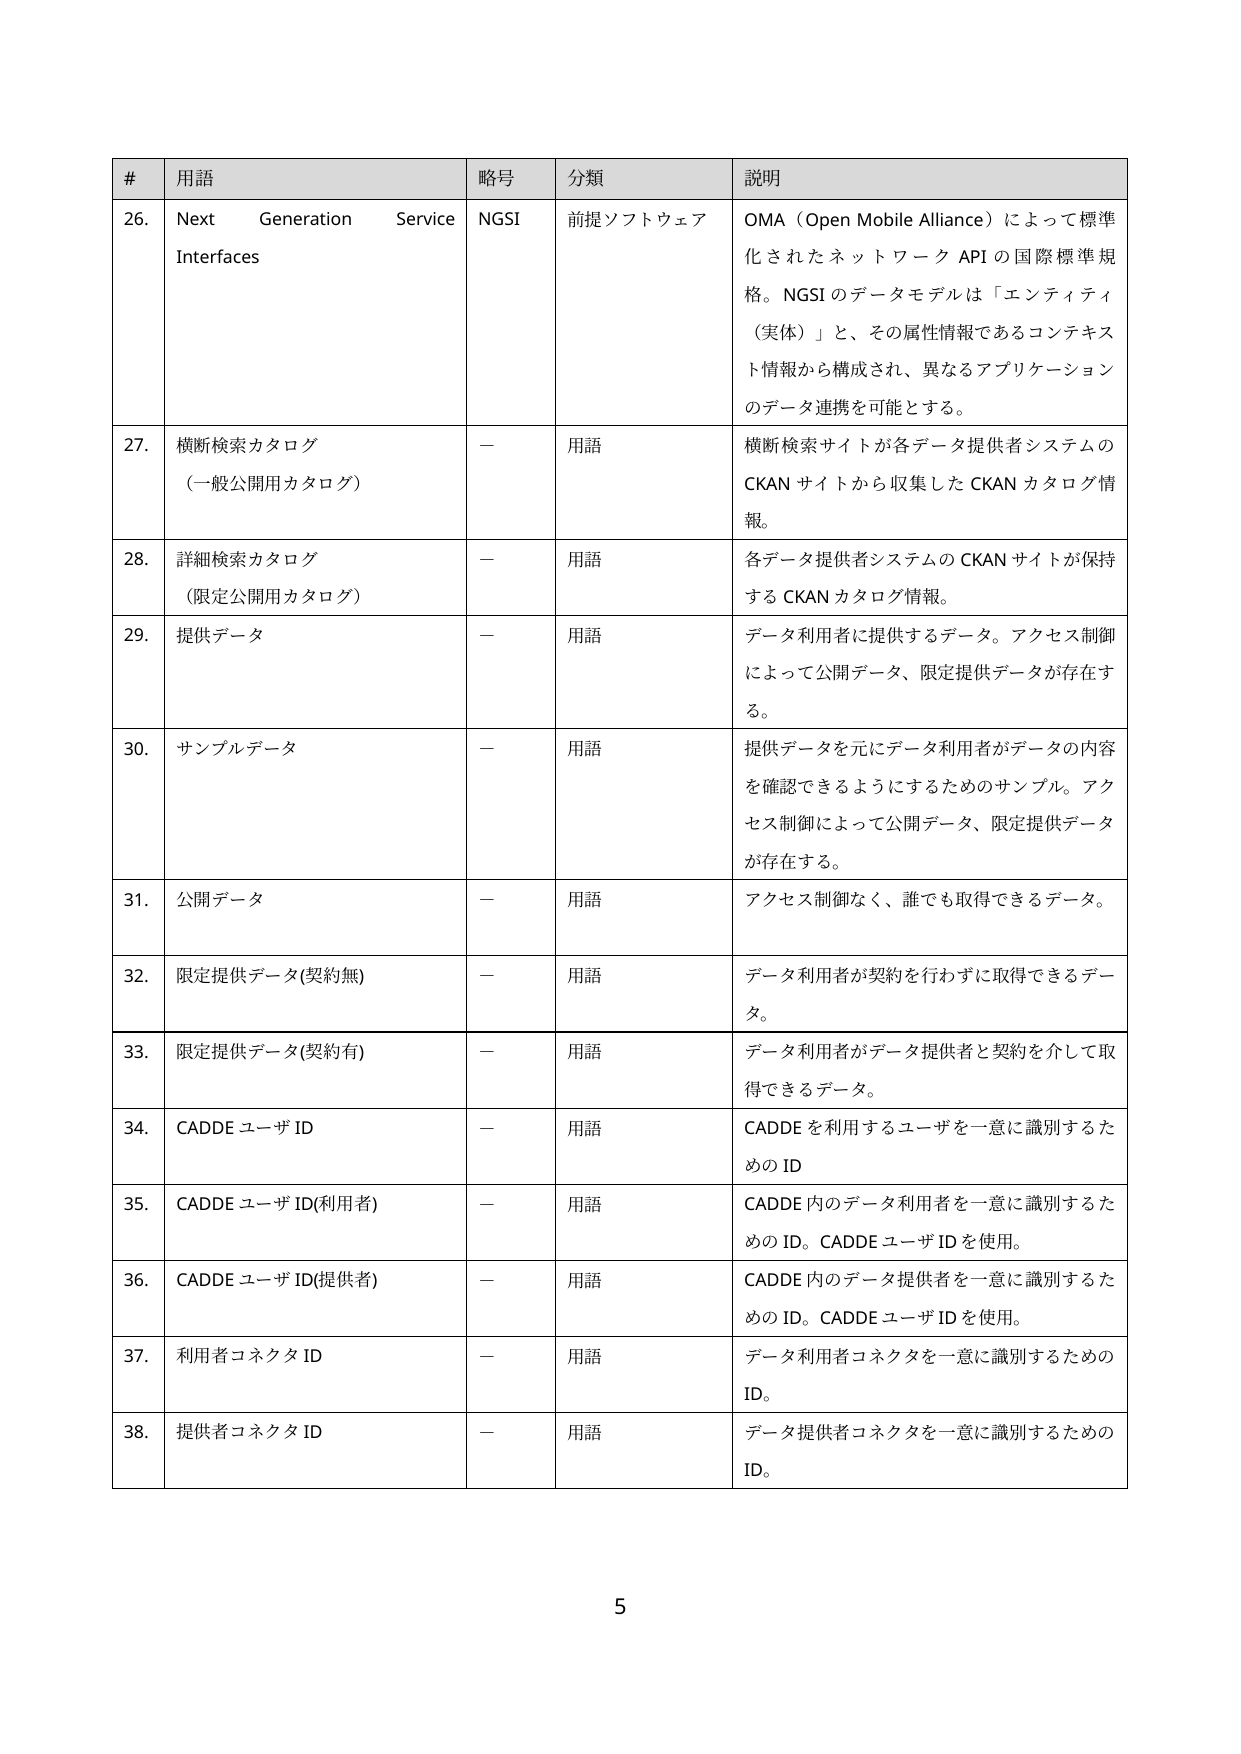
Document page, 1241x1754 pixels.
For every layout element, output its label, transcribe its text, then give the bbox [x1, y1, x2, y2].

table_cell CADDEを利用するユーザを一意に識別するためのID [733, 1109, 1127, 1183]
table_cell [113, 1261, 164, 1336]
table_cell CADDEユーザID(利用者) [165, 1185, 466, 1259]
table_cell － [467, 1337, 555, 1412]
table_cell アクセス制御なく、誰でも取得できるデータ。 [733, 880, 1127, 955]
table_cell － [467, 880, 555, 955]
table_cell データ利用者がデータ提供者と契約を介して取得できるデータ。 [733, 1033, 1127, 1107]
table_cell 提供データ [165, 616, 466, 728]
table_cell [113, 880, 164, 955]
table_cell [113, 1413, 164, 1488]
table_cell データ利用者が契約を行わずに取得できるデータ。 [733, 956, 1127, 1031]
table_cell [113, 1109, 164, 1183]
table_header 分類 [556, 159, 732, 199]
table_cell [113, 1033, 164, 1107]
table_cell データ利用者コネクタを一意に識別するためのID。 [733, 1337, 1127, 1412]
table_cell － [467, 956, 555, 1031]
table_cell 用語 [556, 1413, 732, 1488]
table_cell － [467, 1261, 555, 1336]
table_cell － [467, 1413, 555, 1488]
table_cell 用語 [556, 616, 732, 728]
table_header 用語 [165, 159, 466, 199]
table_cell － [467, 616, 555, 728]
table_cell 限定提供データ(契約有) [165, 1033, 466, 1107]
table_cell OMA（Open Mobile Alliance）によって標準化されたネットワークAPIの国際標準規格。NGSIのデータモデルは「エンティティ（実体）」と、その属性情報であるコンテキスト情報から構成され、異なるアプリケーションのデータ連携を可能とする。 [733, 200, 1127, 425]
table_cell － [467, 1033, 555, 1107]
table_cell [113, 200, 164, 425]
table_header # [113, 159, 164, 199]
table_cell 提供者コネクタID [165, 1413, 466, 1488]
table_cell 用語 [556, 1109, 732, 1183]
table_cell － [467, 729, 555, 879]
table_cell [113, 729, 164, 879]
table_cell [113, 616, 164, 728]
table_cell [113, 426, 164, 539]
table_cell 横断検索カタログ （一般公開用カタログ） [165, 426, 466, 539]
table_cell CADDE内のデータ利用者を一意に識別するためのID。CADDEユーザIDを使用。 [733, 1185, 1127, 1259]
table_cell 用語 [556, 540, 732, 615]
table_cell [113, 540, 164, 615]
table_cell 用語 [556, 426, 732, 539]
table_cell サンプルデータ [165, 729, 466, 879]
table_cell 横断検索サイトが各データ提供者システムのCKANサイトから収集したCKANカタログ情報。 [733, 426, 1127, 539]
table_cell [113, 1337, 164, 1412]
table_cell 用語 [556, 880, 732, 955]
table_cell － [467, 1109, 555, 1183]
table_cell － [467, 540, 555, 615]
table_cell 限定提供データ(契約無) [165, 956, 466, 1031]
table_cell 用語 [556, 1185, 732, 1259]
table_cell CADDEユーザID(提供者) [165, 1261, 466, 1336]
table_cell 利用者コネクタID [165, 1337, 466, 1412]
table_cell － [467, 426, 555, 539]
table_cell [113, 1185, 164, 1259]
table_cell 用語 [556, 956, 732, 1031]
table_cell 各データ提供者システムのCKANサイトが保持するCKANカタログ情報。 [733, 540, 1127, 615]
table_header 説明 [733, 159, 1127, 199]
table_header 略号 [467, 159, 555, 199]
table_cell 用語 [556, 729, 732, 879]
table_cell データ提供者コネクタを一意に識別するためのID。 [733, 1413, 1127, 1488]
table_cell Next Generation Service Interfaces [165, 200, 466, 425]
table_cell データ利用者に提供するデータ。アクセス制御によって公開データ、限定提供データが存在する。 [733, 616, 1127, 728]
table_cell CADDE内のデータ提供者を一意に識別するためのID。CADDEユーザIDを使用。 [733, 1261, 1127, 1336]
table_cell NGSI [467, 200, 555, 425]
table_cell 用語 [556, 1337, 732, 1412]
table_cell 用語 [556, 1033, 732, 1107]
table_cell 詳細検索カタログ （限定公開用カタログ） [165, 540, 466, 615]
table_cell － [467, 1185, 555, 1259]
table_cell [113, 956, 164, 1031]
table_cell CADDEユーザID [165, 1109, 466, 1183]
table_cell 前提ソフトウェア [556, 200, 732, 425]
table_cell 公開データ [165, 880, 466, 955]
table_cell 提供データを元にデータ利用者がデータの内容を確認できるようにするためのサンプル。アクセス制御によって公開データ、限定提供データが存在する。 [733, 729, 1127, 879]
table_cell 用語 [556, 1261, 732, 1336]
